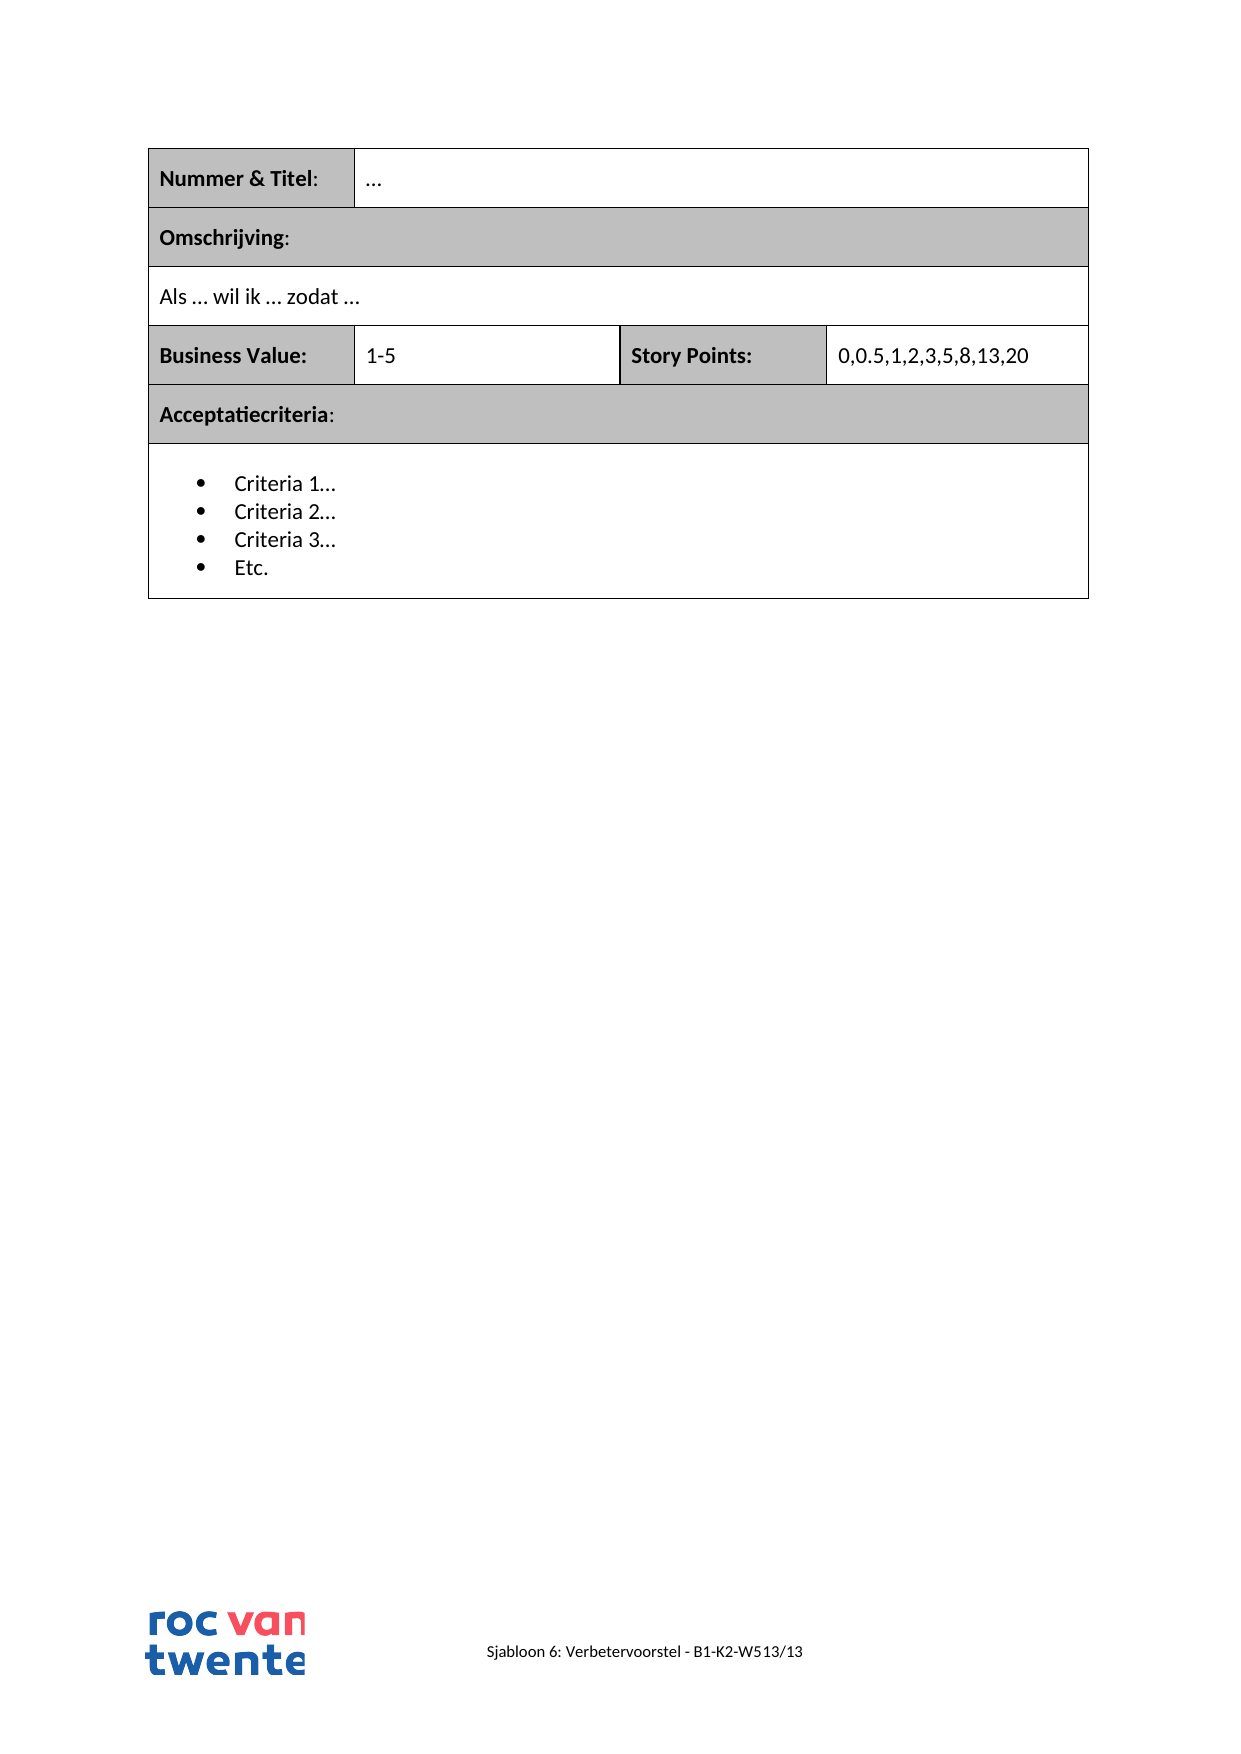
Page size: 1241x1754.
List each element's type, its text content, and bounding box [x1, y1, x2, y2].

table_cell Nummer & Titel: [149, 149, 354, 207]
table_cell Acceptatiecriteria: [149, 385, 1088, 443]
table_cell Omschrijving: [149, 208, 1088, 266]
table_cell Als … wil ik … zodat … [149, 267, 1088, 325]
table_cell 1-5 [355, 326, 619, 384]
table_cell Story Points: [621, 326, 826, 384]
table_cell Business Value: [149, 326, 354, 384]
table_cell … [355, 149, 1088, 207]
table_cell Criteria 1… Criteria 2… Criteria 3… Etc. [149, 444, 1088, 598]
picture [145, 1611, 305, 1674]
table_cell 0,0.5,1,2,3,5,8,13,20 [827, 326, 1088, 384]
